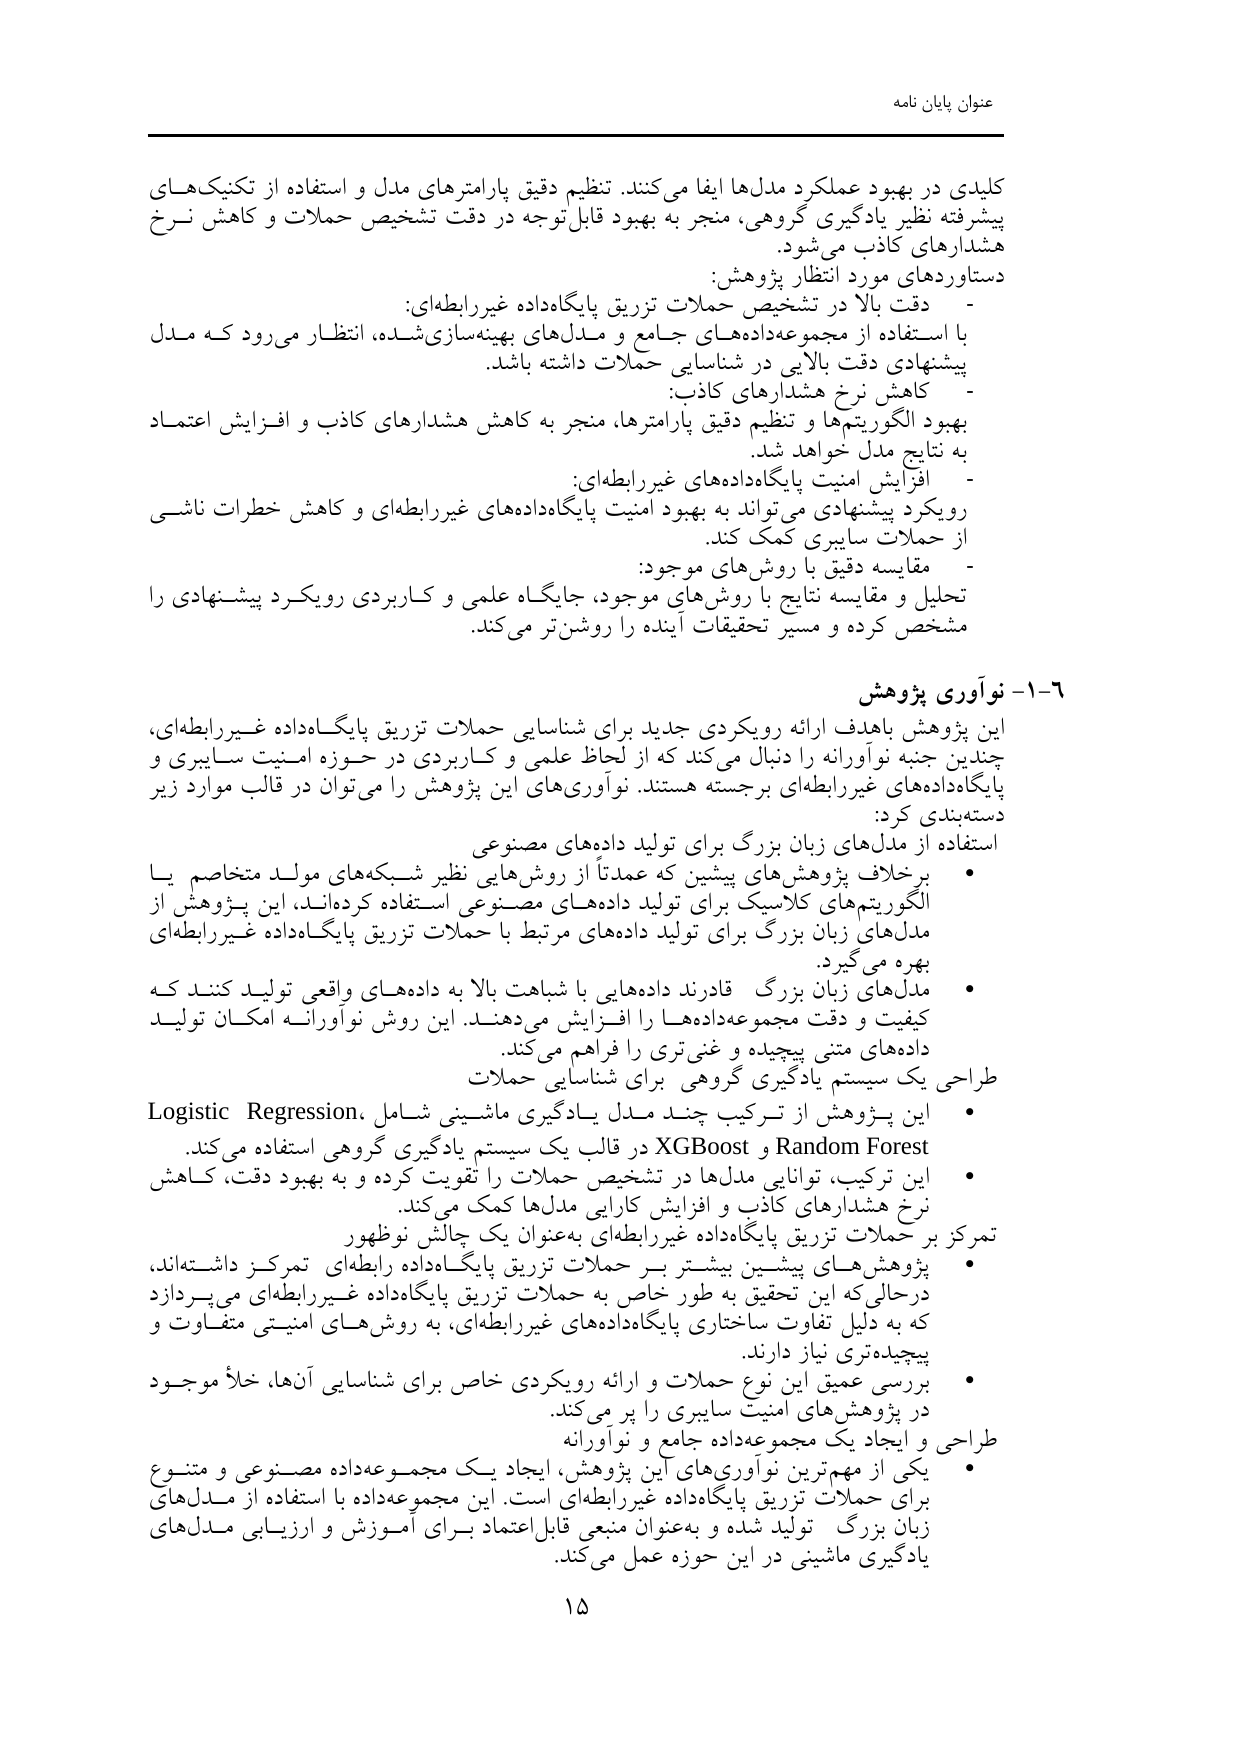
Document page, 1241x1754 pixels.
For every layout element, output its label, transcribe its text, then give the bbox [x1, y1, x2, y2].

list برخلاف پژوهش‌های پیشین که عمدتاً از روش‌هایی نظیر شبکه‌های مولد متخاصم یا الگوریتم‌های کلاسیک برای تولید داده‌های مصنوعی استفاده کرده‌اند، این پژوهش از مدل‌های زبان بزرگ برای تولید داده‌های مرتبط با حملات تزریق پایگاه‌داده غیررابطه‌ای بهره می‌گیرد. [148, 863, 966, 979]
list دقت بالا در تشخیص حملات تزریق پایگاه‌داده غیررابطه‌ای: [148, 294, 966, 323]
list مدل‌های زبان بزرگ قادرند داده‌هایی با شباهت بالا به داده‌های واقعی تولید کنند که کیفیت و دقت مجموعه‌داده‌ها را افزایش می‌دهند. این روش نوآورانه امکان تولید داده‌های متنی پیچیده و غنی‌تری را فراهم می‌کند. [148, 979, 966, 1067]
text طراحی و ایجاد یک مجموعه‌داده جامع و نوآورانه [148, 1429, 1004, 1458]
text این پژوهش باهدف ارائه رویکردی جدید برای شناسایی حملات تزریق پایگاه‌داده غیررابطه‌ای، چندین جنبه نوآورانه را دنبال می‌کند که از لحاظ علمی و کاربردی در حوزه امنیت سایبری و پایگاه‌داده‌های غیررابطه‌ای برجسته هستند. نوآوری‌های این پژوهش را می‌توان در قالب موارد زیر دسته‌بندی کرد: [148, 717, 1004, 833]
list مقایسه دقیق با روش‌های موجود: [148, 556, 966, 586]
text طراحی یک سیستم یادگیری گروهی برای شناسایی حملات [148, 1067, 1004, 1096]
text با استفاده از مجموعه‌داده‌های جامع و مدل‌های بهینه‌سازی‌شده، انتظار می‌رود که مدل پیشنهادی دقت بالایی در شناسایی حملات داشته باشد. [148, 323, 966, 381]
text رویکرد پیشنهادی می‌تواند به بهبود امنیت پایگاه‌داده‌های غیررابطه‌ای و کاهش خطرات ناشی از حملات سایبری کمک کند. [148, 498, 966, 556]
list این ترکیب، توانایی مدل‌ها در تشخیص حملات را تقویت کرده و به بهبود دقت، کاهش نرخ هشدارهای کاذب و افزایش کارایی مدل‌ها کمک می‌کند. [148, 1166, 966, 1224]
subtitle نوآوري پژوهش [148, 681, 1004, 711]
list افزایش امنیت پایگاه‌داده‌های غیررابطه‌ای: [148, 469, 966, 498]
text تحلیل و مقایسه نتایج با روش‌های موجود، جایگاه علمی و کاربردی رویکرد پیشنهادی را مشخص کرده و مسیر تحقیقات آینده را روشن‌تر می‌کند. [148, 586, 966, 644]
text بهبود الگوریتم‌ها و تنظیم دقیق پارامترها، منجر به کاهش هشدارهای کاذب و افزایش اعتماد به نتایج مدل خواهد شد. [148, 411, 966, 469]
list کاهش نرخ هشدارهای کاذب: [148, 381, 966, 411]
list یکی از مهم‌ترین نوآوری‌های این پژوهش، ایجاد یک مجموعه‌داده مصنوعی و متنوع برای حملات تزریق پایگاه‌داده غیررابطه‌ای است. این مجموعه‌داده با استفاده از مدل‌های زبان بزرگ تولید شده و به‌عنوان منبعی قابل‌اعتماد برای آموزش و ارزیابی مدل‌های یادگیری ماشینی در این حوزه عمل می‌کند. [148, 1458, 966, 1574]
text تمرکز بر حملات تزریق پایگاه‌داده غیررابطه‌ای به‌عنوان یک چالش نوظهور [148, 1224, 1004, 1254]
text استفاده از مدل‌های زبان بزرگ برای تولید داده‌های مصنوعی [148, 833, 1004, 863]
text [148, 177, 1004, 265]
text دستاوردهای مورد انتظار پژوهش: [148, 265, 1004, 294]
list این پژوهش از ترکیب چند مدل یادگیری ماشینی شامل Logistic Regression، Random Forest و XGBoost در قالب یک سیستم یادگیری گروهی استفاده می‌کند. [148, 1096, 966, 1166]
list پژوهش‌های پیشین بیشتر بر حملات تزریق پایگاه‌داده رابطه‌ای تمرکز داشته‌اند، درحالی‌که این تحقیق به طور خاص به حملات تزریق پایگاه‌داده غیررابطه‌ای می‌پردازد که به دلیل تفاوت ساختاری پایگاه‌داده‌های غیررابطه‌ای، به روش‌های امنیتی متفاوت و پیچیده‌تری نیاز دارند. [148, 1254, 966, 1370]
list بررسی عمیق این نوع حملات و ارائه رویکردی خاص برای شناسایی آن‌ها، خلأ موجود در پژوهش‌های امنیت سایبری را پر می‌کند. [148, 1370, 966, 1429]
